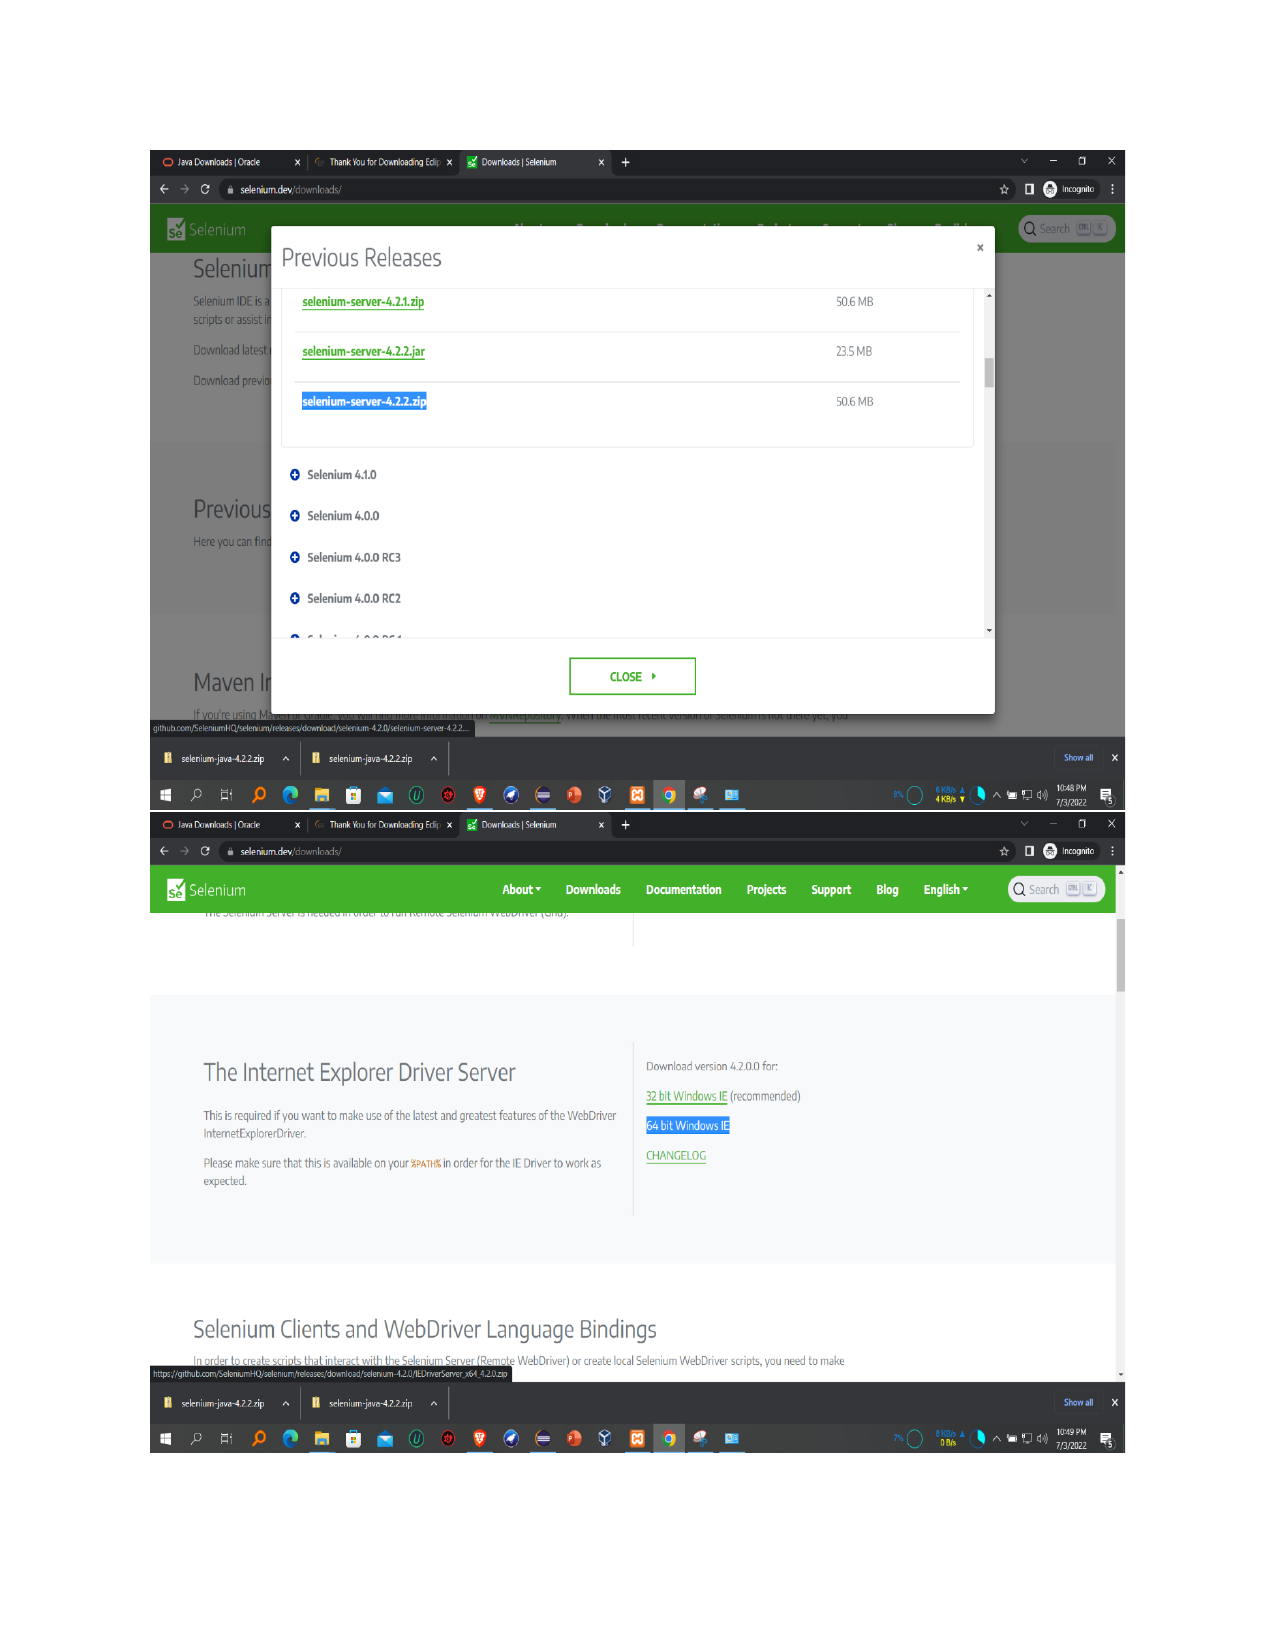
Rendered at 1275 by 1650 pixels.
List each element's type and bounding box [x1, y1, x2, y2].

picture [150, 150, 1125, 810]
picture [150, 812, 1125, 1453]
